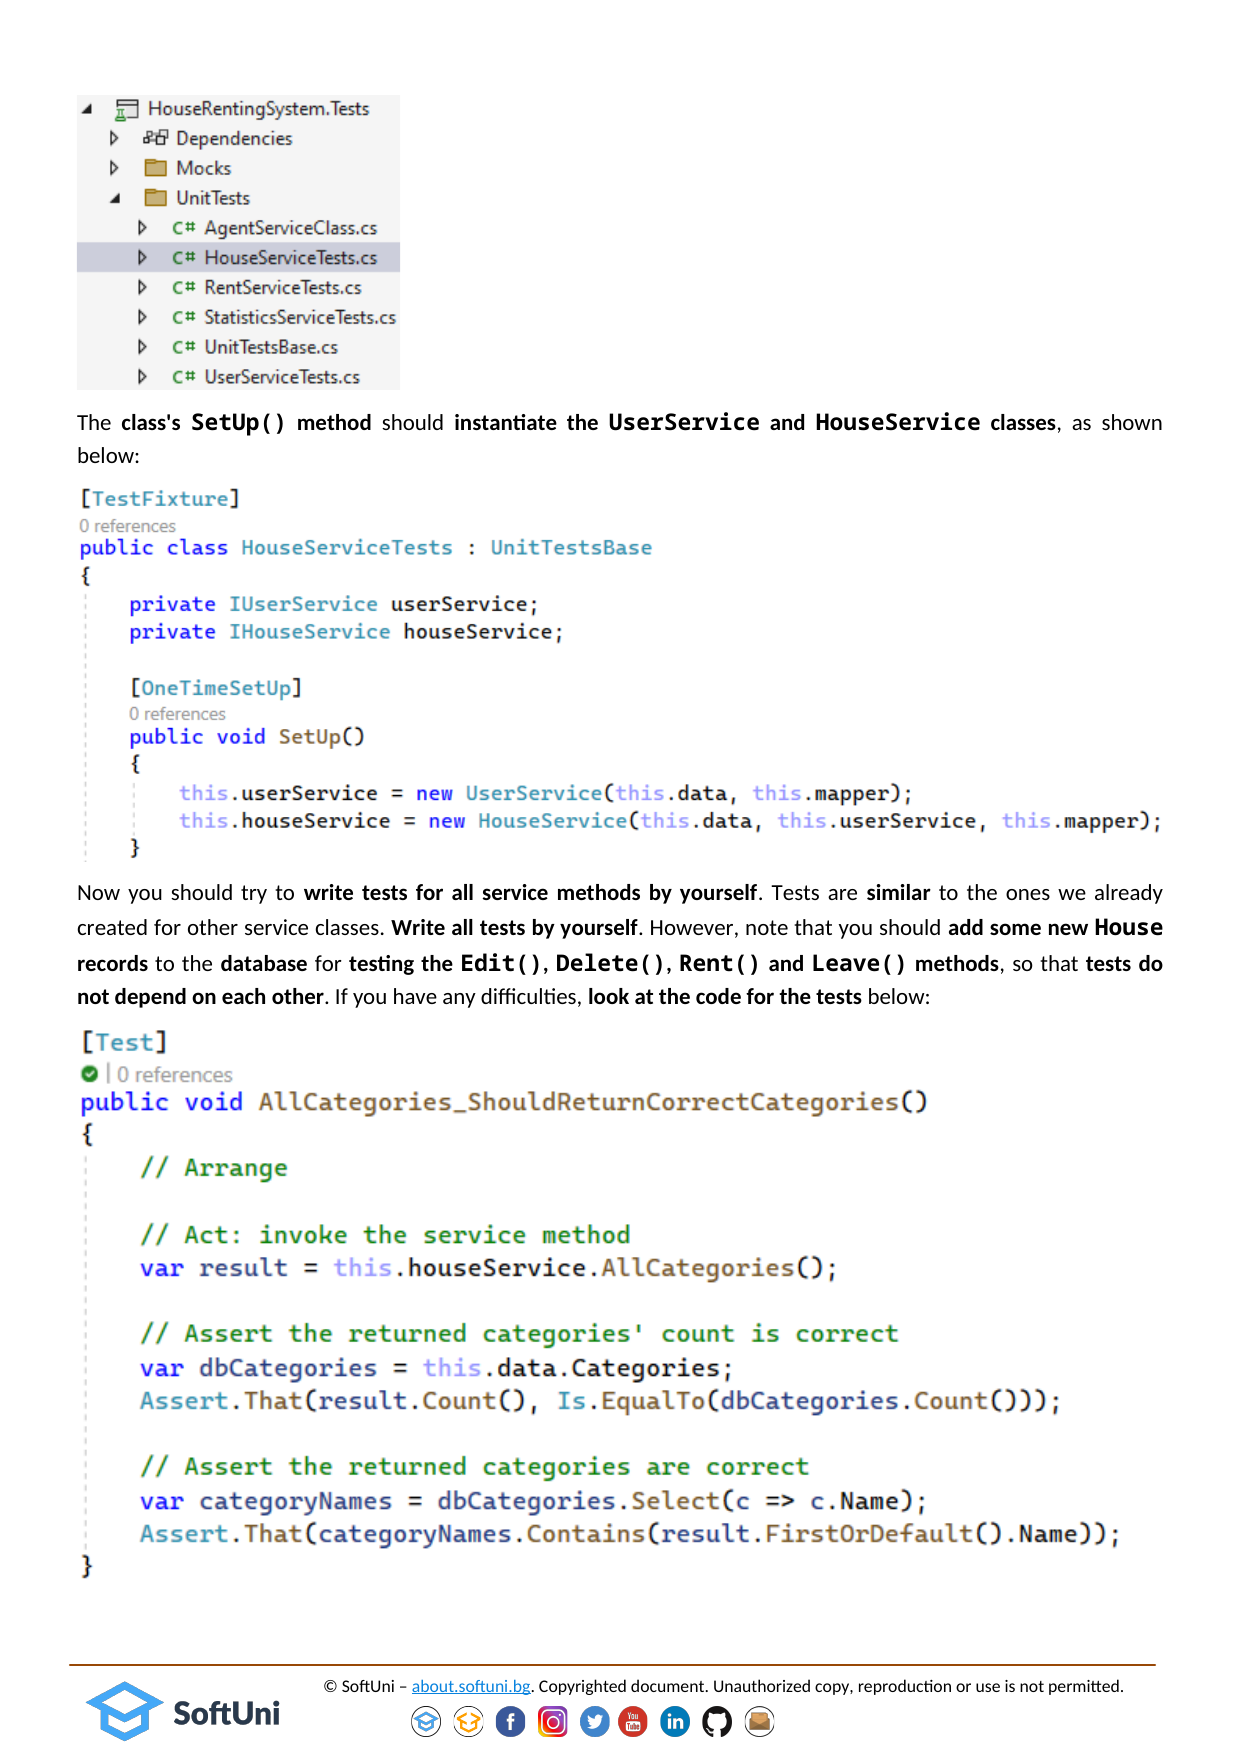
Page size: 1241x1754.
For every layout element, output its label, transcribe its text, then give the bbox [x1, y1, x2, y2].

picture [79, 1675, 286, 1747]
picture [702, 1706, 732, 1737]
picture [618, 1706, 648, 1737]
picture [495, 1706, 526, 1737]
picture [681, 1728, 690, 1737]
picture [660, 1706, 669, 1715]
picture [660, 1728, 669, 1737]
text The class's SetUp() method should instantiate the UserService and HouseService classes, as shown below: [77, 406, 1163, 469]
picture [674, 1719, 683, 1728]
picture [580, 1706, 610, 1737]
picture [76, 486, 1164, 862]
picture [538, 1706, 568, 1737]
picture [76, 95, 401, 390]
picture [453, 1706, 484, 1737]
picture [681, 1706, 690, 1715]
picture [411, 1706, 441, 1737]
picture [76, 1026, 1123, 1583]
picture [744, 1706, 775, 1737]
text Now you should try to write tests for all service methods by yourself. Tests are similar to the ones we already created for other service classes. Write all tests by yourself. However, note that you should add some new House records to the database for testing the Edit(), Delete(), Rent() and Leave() methods, so that tests do not depend on each other. If you have any difficulties, look at the code for the tests below: [77, 878, 1163, 1010]
